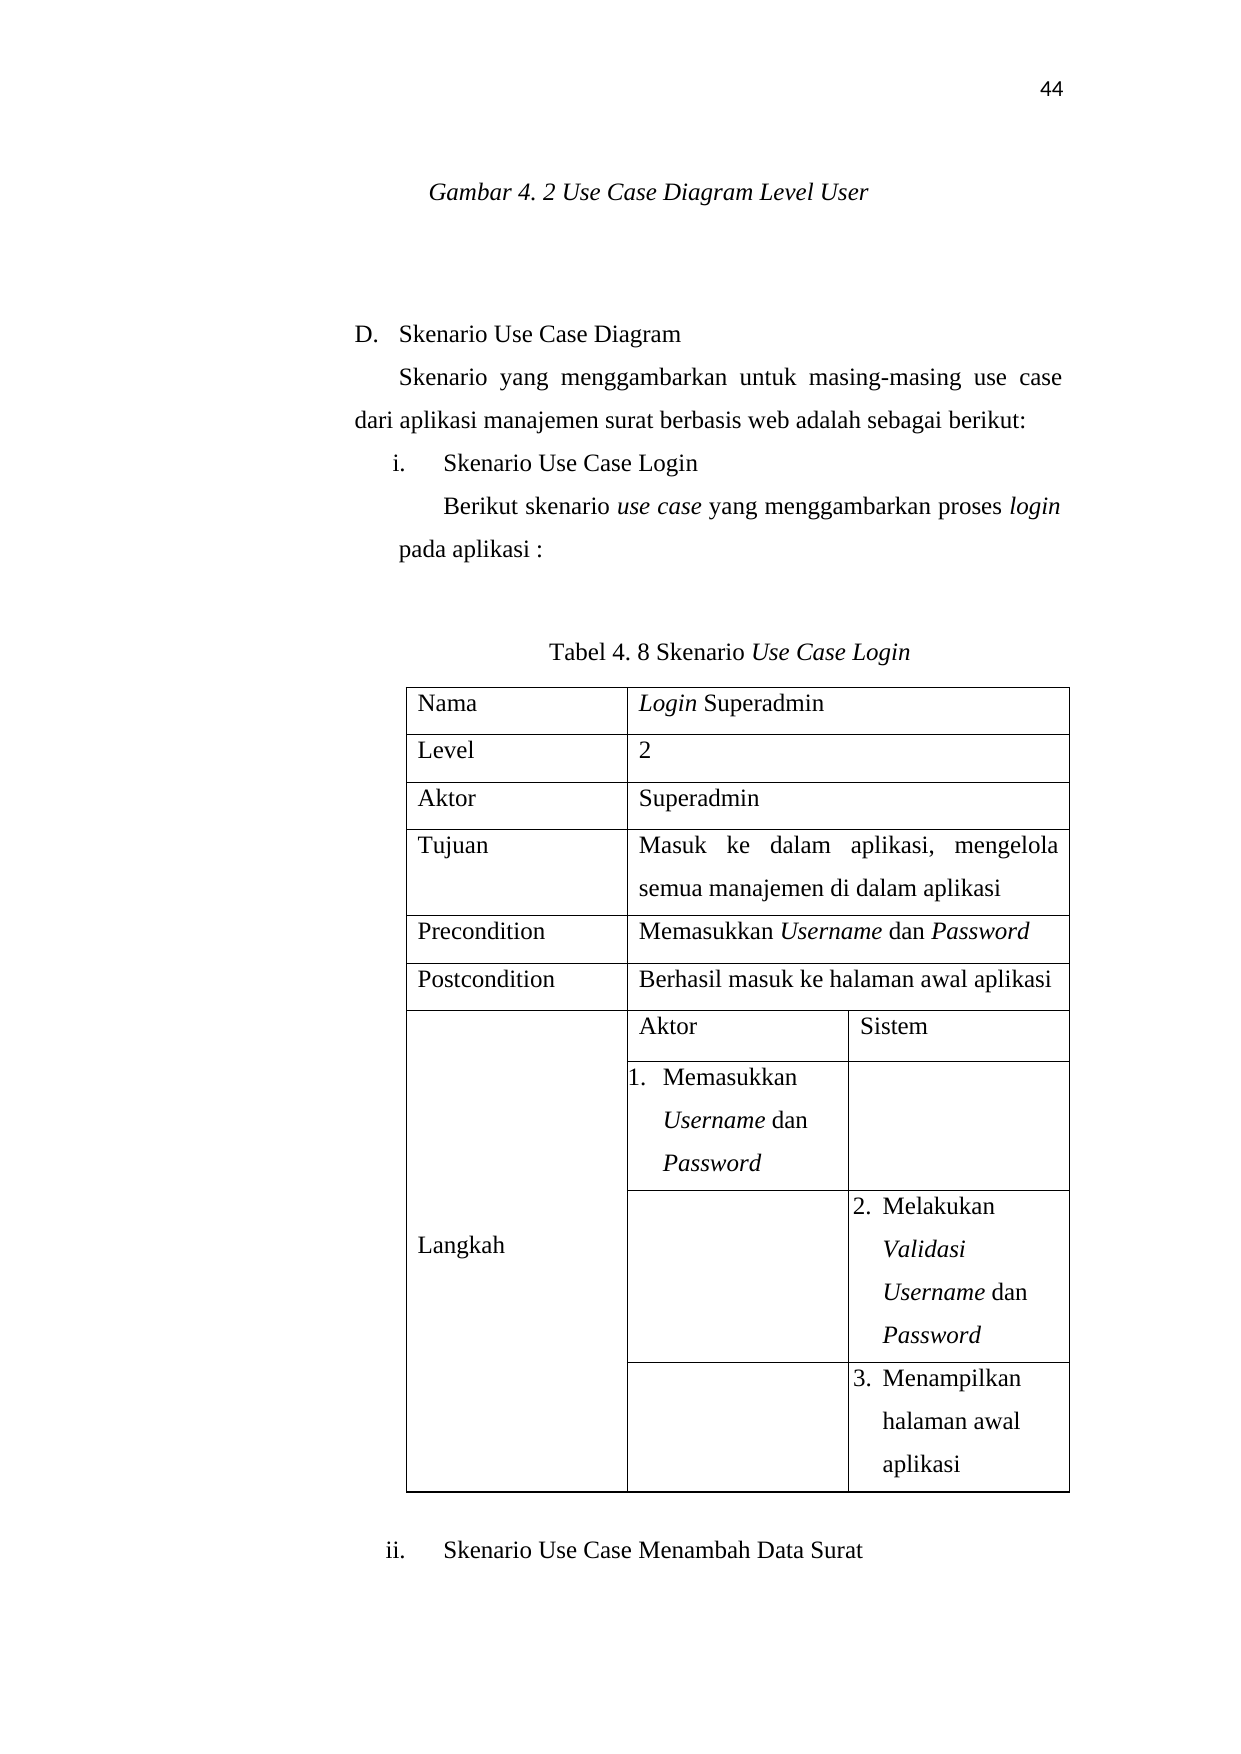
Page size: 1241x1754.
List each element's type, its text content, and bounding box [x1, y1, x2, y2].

table_cell Aktor [628, 1011, 848, 1061]
table_cell Postcondition [407, 964, 627, 1010]
table_cell Berhasil masuk ke halaman awal aplikasi [628, 964, 1069, 1010]
table_header Nama [407, 688, 627, 734]
table_cell 2 [628, 735, 1069, 782]
text Tabel 4. 8 Skenario Use Case Login [399, 637, 1063, 666]
table_cell Menampilkan halaman awal aplikasi [849, 1363, 1069, 1491]
table_cell Sistem [849, 1011, 1069, 1061]
table_cell Memasukkan Username dan Password [628, 1062, 848, 1190]
table_cell Memasukkan Username dan Password [628, 916, 1069, 963]
list Skenario Use Case Diagram [354, 319, 1063, 347]
table_header Login Superadmin [628, 688, 1069, 734]
list Skenario Use Case Login [406, 448, 1063, 477]
table_cell Langkah [407, 1011, 627, 1491]
list Skenario yang menggambarkan untuk masing-masing use case dari aplikasi manajemen surat berbasis web adalah sebagai berikut: [354, 362, 1063, 434]
table_cell Tujuan [407, 830, 627, 915]
table_cell Masuk ke dalam aplikasi, mengelola semua manajemen di dalam aplikasi [628, 830, 1069, 915]
table_cell Superadmin [628, 783, 1069, 829]
table_cell Level [407, 735, 627, 782]
table_cell [849, 1062, 1069, 1190]
table_cell [628, 1191, 848, 1362]
table_cell Precondition [407, 916, 627, 963]
table_cell [628, 1363, 848, 1491]
list Skenario Use Case Menambah Data Surat [406, 1536, 1063, 1564]
list Berikut skenario use case yang menggambarkan proses login pada aplikasi : [399, 491, 1063, 563]
table_cell Melakukan Validasi Username dan Password [849, 1191, 1069, 1362]
table_cell Aktor [407, 783, 627, 829]
text Gambar 4. 2 Use Case Diagram Level User [236, 177, 1063, 206]
